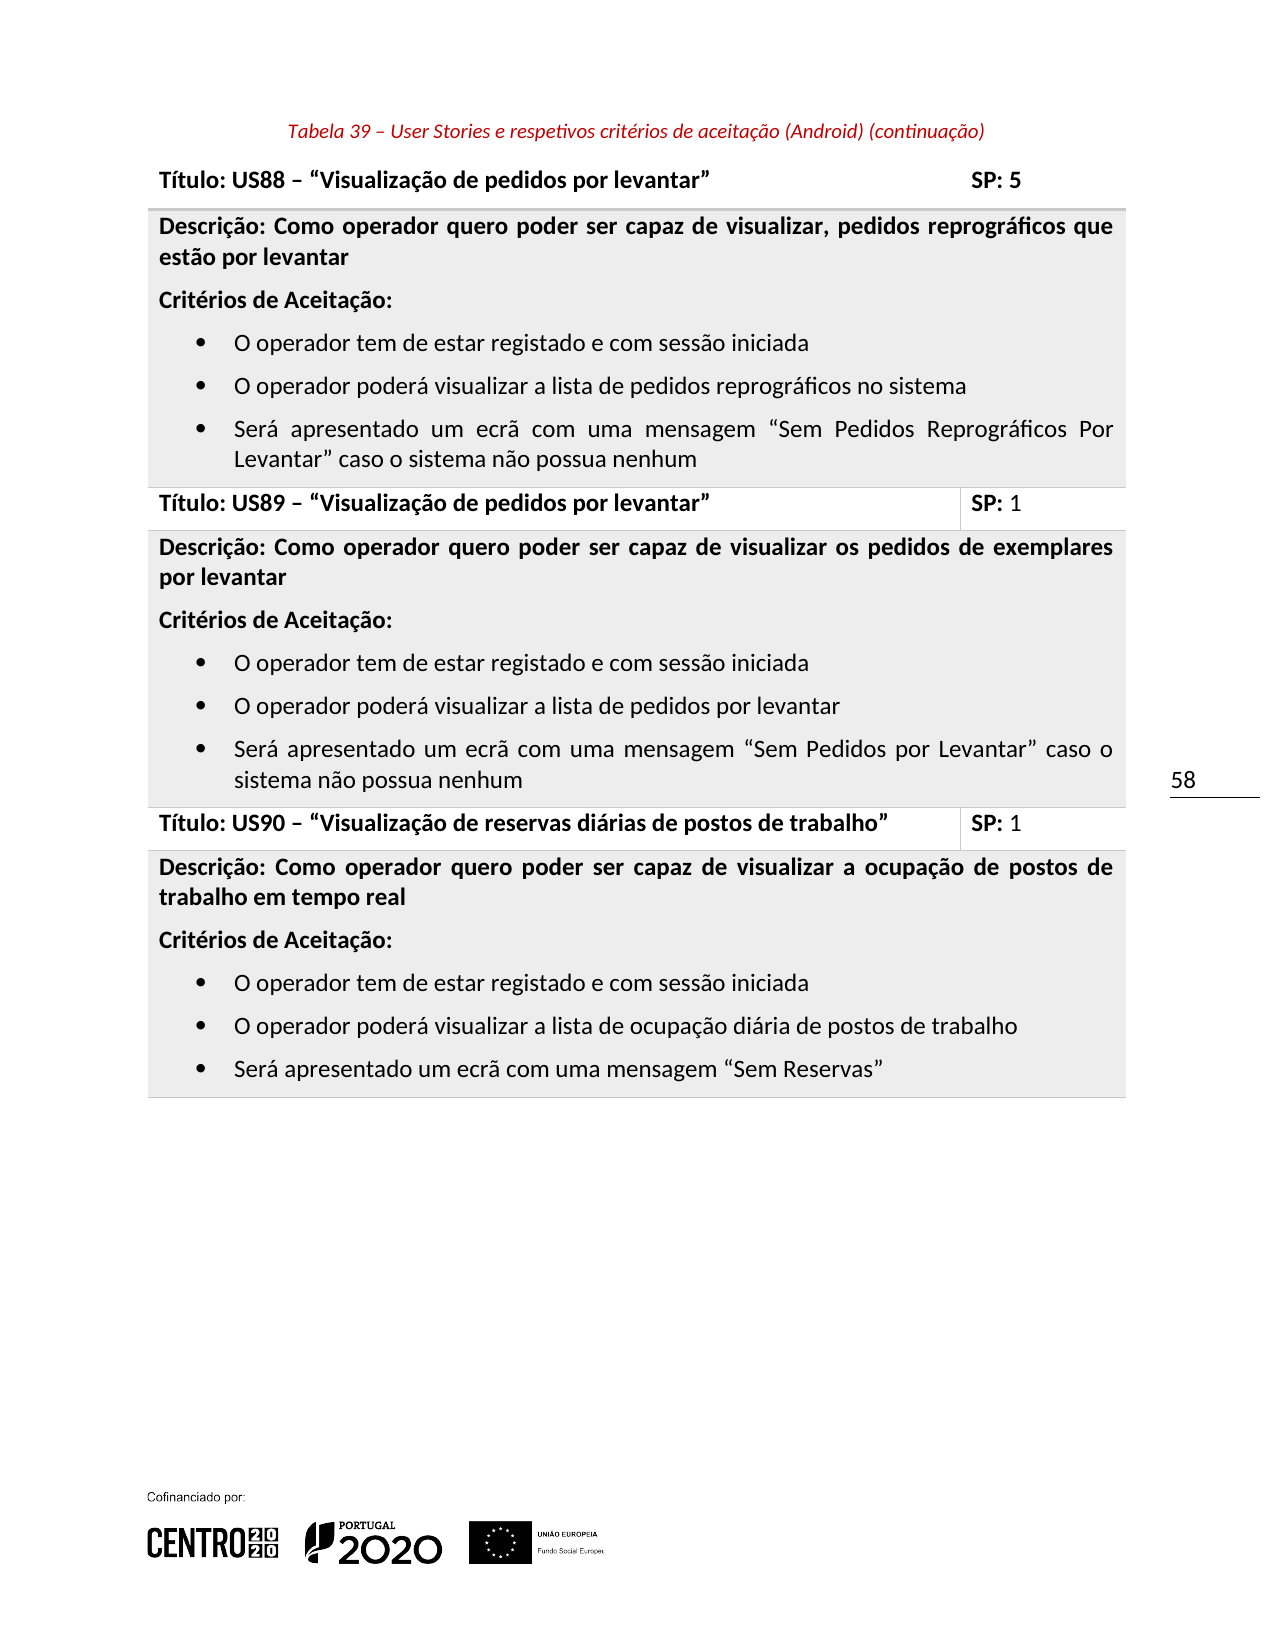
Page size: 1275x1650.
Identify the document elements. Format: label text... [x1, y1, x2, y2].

table_cell Título: US90 – “Visualização de reservas diárias de postos de trabalho” [148, 808, 960, 850]
table_cell SP: 1 [961, 808, 1126, 850]
table_header SP: 5 [960, 164, 1126, 207]
text Tabela – User Stories e respetivos critérios de aceitação (Android) (continuação) [148, 118, 1127, 143]
table_cell SP: 1 [961, 488, 1126, 530]
table_header Título: US88 – “Visualização de pedidos por levantar” [148, 164, 960, 207]
table_cell Descrição: Como operador quero poder ser capaz de visualizar, pedidos reprográficos que estão por levantar Critérios de Aceitação: O operador tem de estar registado e com sessão iniciada O operador poderá visualizar a lista de pedidos reprográficos no sistema Será apresentado um ecrã com uma mensagem “Sem Pedidos Reprográficos Por Levantar” caso o sistema não possua nenhum [148, 211, 1126, 487]
table_cell Título: US89 – “Visualização de pedidos por levantar” [148, 488, 960, 530]
table_cell Descrição: Como operador quero poder ser capaz de visualizar os pedidos de exemplares por levantar Critérios de Aceitação: O operador tem de estar registado e com sessão iniciada O operador poderá visualizar a lista de pedidos por levantar Será apresentado um ecrã com uma mensagem “Sem Pedidos por Levantar” caso o sistema não possua nenhum [148, 531, 1126, 807]
table_cell Descrição: Como operador quero poder ser capaz de visualizar a ocupação de postos de trabalho em tempo real Critérios de Aceitação: O operador tem de estar registado e com sessão iniciada O operador poderá visualizar a lista de ocupação diária de postos de trabalho Será apresentado um ecrã com uma mensagem “Sem Reservas” [148, 851, 1126, 1097]
picture [147, 1492, 605, 1564]
